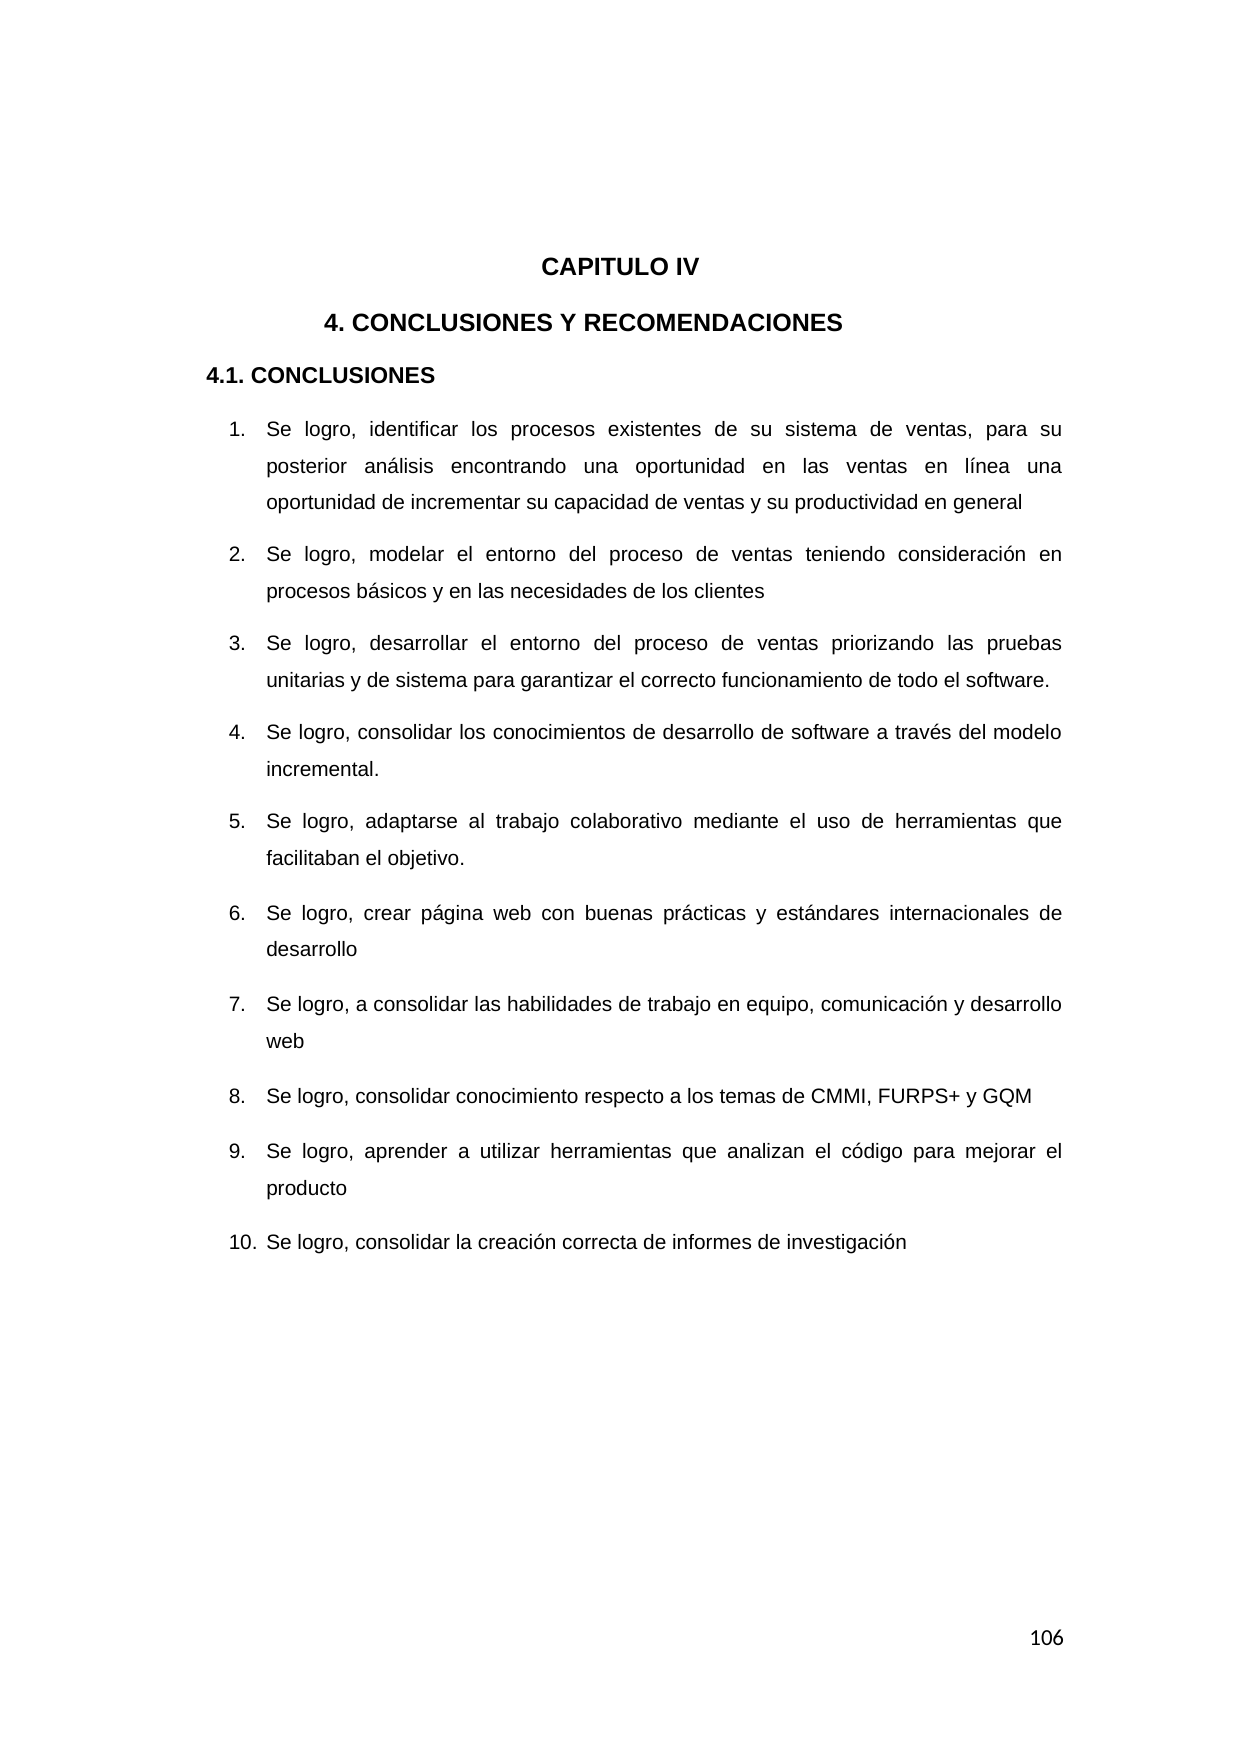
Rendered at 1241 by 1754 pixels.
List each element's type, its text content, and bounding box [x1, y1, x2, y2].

text 4. CONCLUSIONES Y RECOMENDACIONES [324, 308, 1063, 337]
list Se logro, modelar el entorno del proceso de ventas teniendo consideración en procesos básicos y en las necesidades de los clientes [228, 542, 1063, 603]
list Se logro, aprender a utilizar herramientas que analizan el código para mejorar el producto [228, 1138, 1063, 1199]
list Se logro, desarrollar el entorno del proceso de ventas priorizando las pruebas unitarias y de sistema para garantizar el correcto funcionamiento de todo el software. [228, 631, 1063, 692]
list Se logro, consolidar la creación correcta de informes de investigación [228, 1230, 1063, 1254]
subtitle 4.1. CONCLUSIONES [206, 362, 1063, 388]
list Se logro, identificar los procesos existentes de su sistema de ventas, para su posterior análisis encontrando una oportunidad en las ventas en línea una oportunidad de incrementar su capacidad de ventas y su productividad en general [228, 417, 1063, 514]
list Se logro, consolidar conocimiento respecto a los temas de CMMI, FURPS+ y GQM [228, 1084, 1063, 1108]
list Se logro, consolidar los conocimientos de desarrollo de software a través del modelo incremental. [228, 720, 1063, 781]
list Se logro, a consolidar las habilidades de trabajo en equipo, comunicación y desarrollo web [228, 992, 1063, 1053]
list Se logro, crear página web con buenas prácticas y estándares internacionales de desarrollo [228, 900, 1063, 961]
text CAPITULO IV [190, 252, 1050, 281]
list Se logro, adaptarse al trabajo colaborativo mediante el uso de herramientas que facilitaban el objetivo. [228, 809, 1063, 869]
